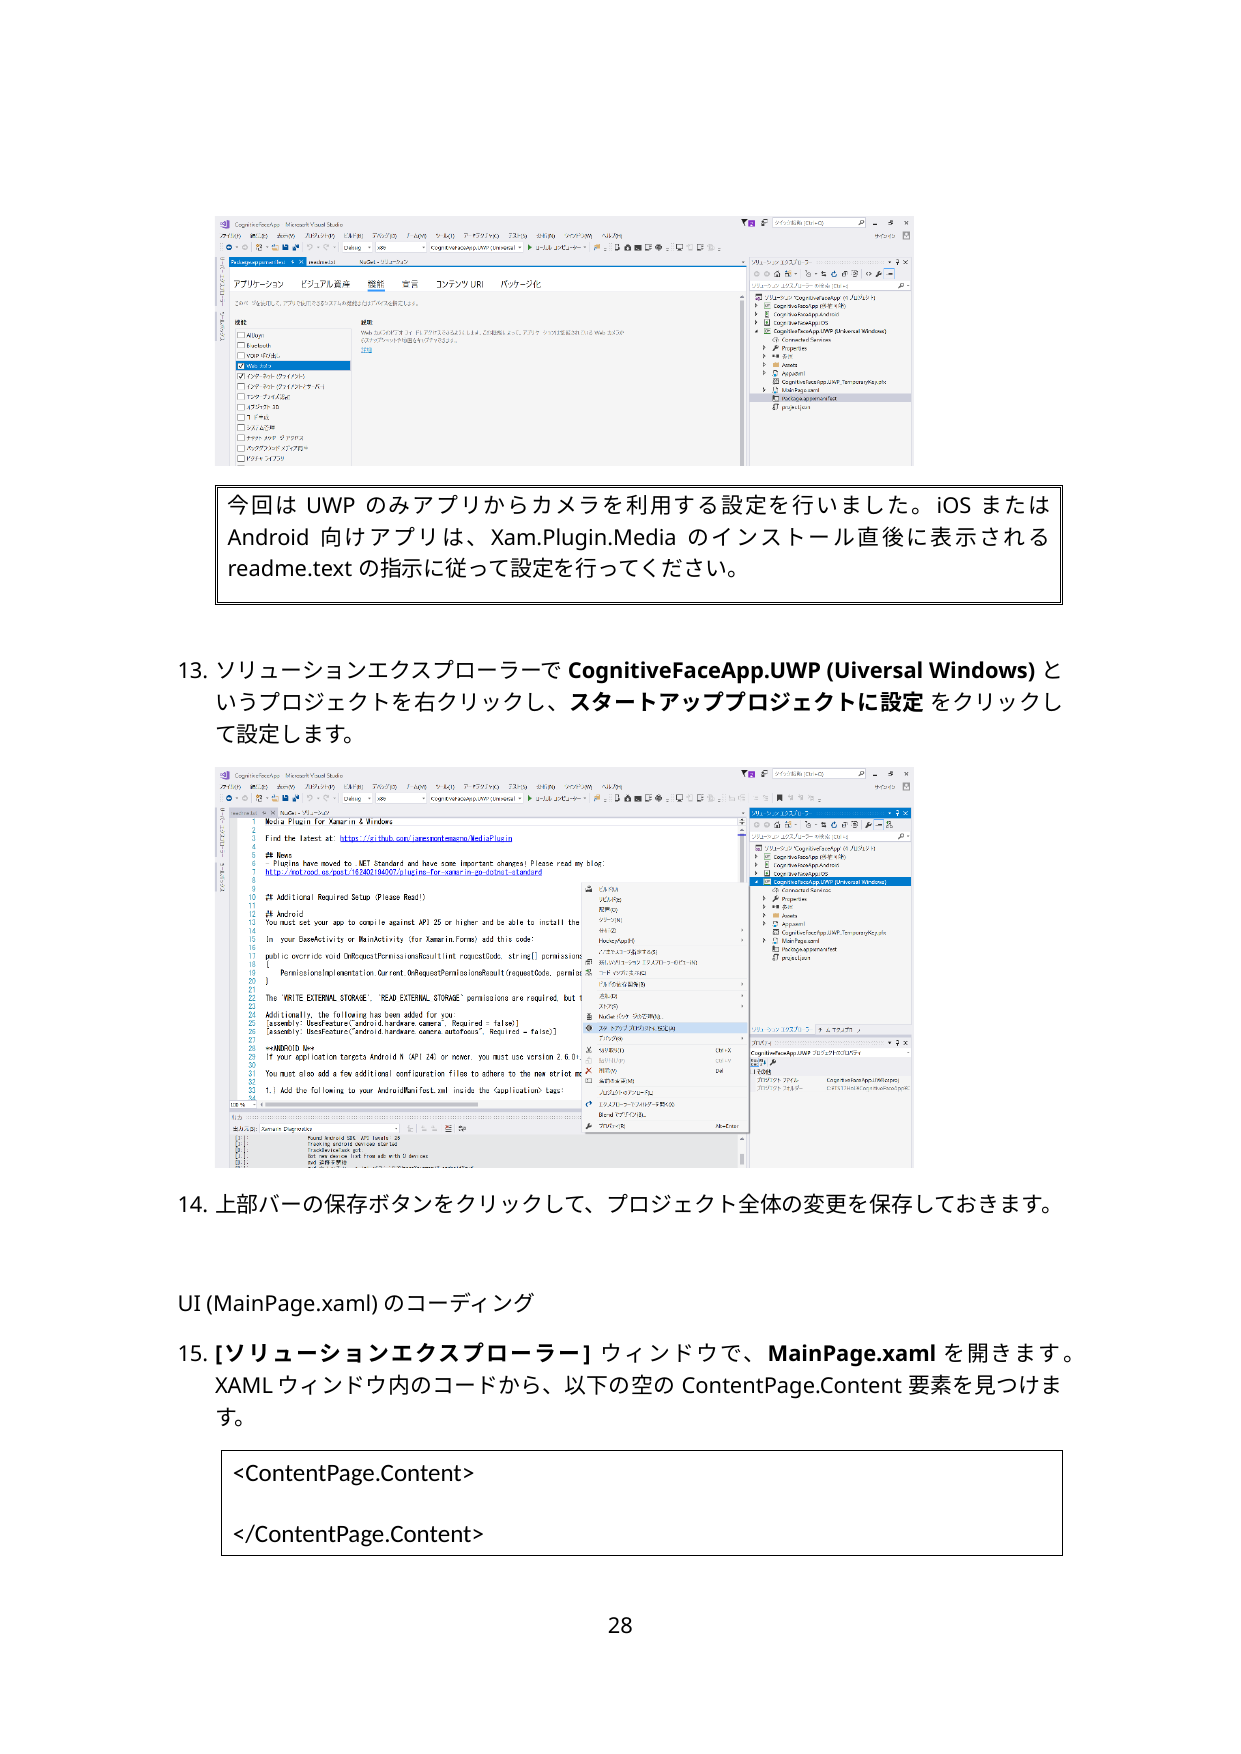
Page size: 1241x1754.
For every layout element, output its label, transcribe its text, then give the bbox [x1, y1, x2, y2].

table_header <ContentPage.Content> </ContentPage.Content> [222, 1451, 1062, 1554]
table_header 今回は UWP のみアプリからカメラを利用する設定を行いました。iOS または Android 向けアプリは、Xam.Plugin.Media のインストール直後に表示される readme.text の指示に従って設定を行ってください。 [218, 488, 1060, 602]
picture [214, 767, 914, 1168]
subtitle UI (MainPage.xaml) のコーディング [177, 1286, 1063, 1317]
list [ソリューションエクスプローラー] ウィンドウで、MainPage.xamlを開きます。XAMLウィンドウ内のコードから、以下の空の ContentPage.Content 要素を見つけます。 [177, 1336, 1063, 1431]
picture [214, 216, 914, 466]
list ソリューションエクスプローラーで CognitiveFaceApp.UWP (Uiversal Windows) というプロジェクトを右クリックし、スタートアッププロジェクトに設定 をクリックして設定します。 [177, 653, 1063, 749]
list 上部バーの保存ボタンをクリックして、プロジェクト全体の変更を保存しておきます。 [177, 1187, 1063, 1218]
